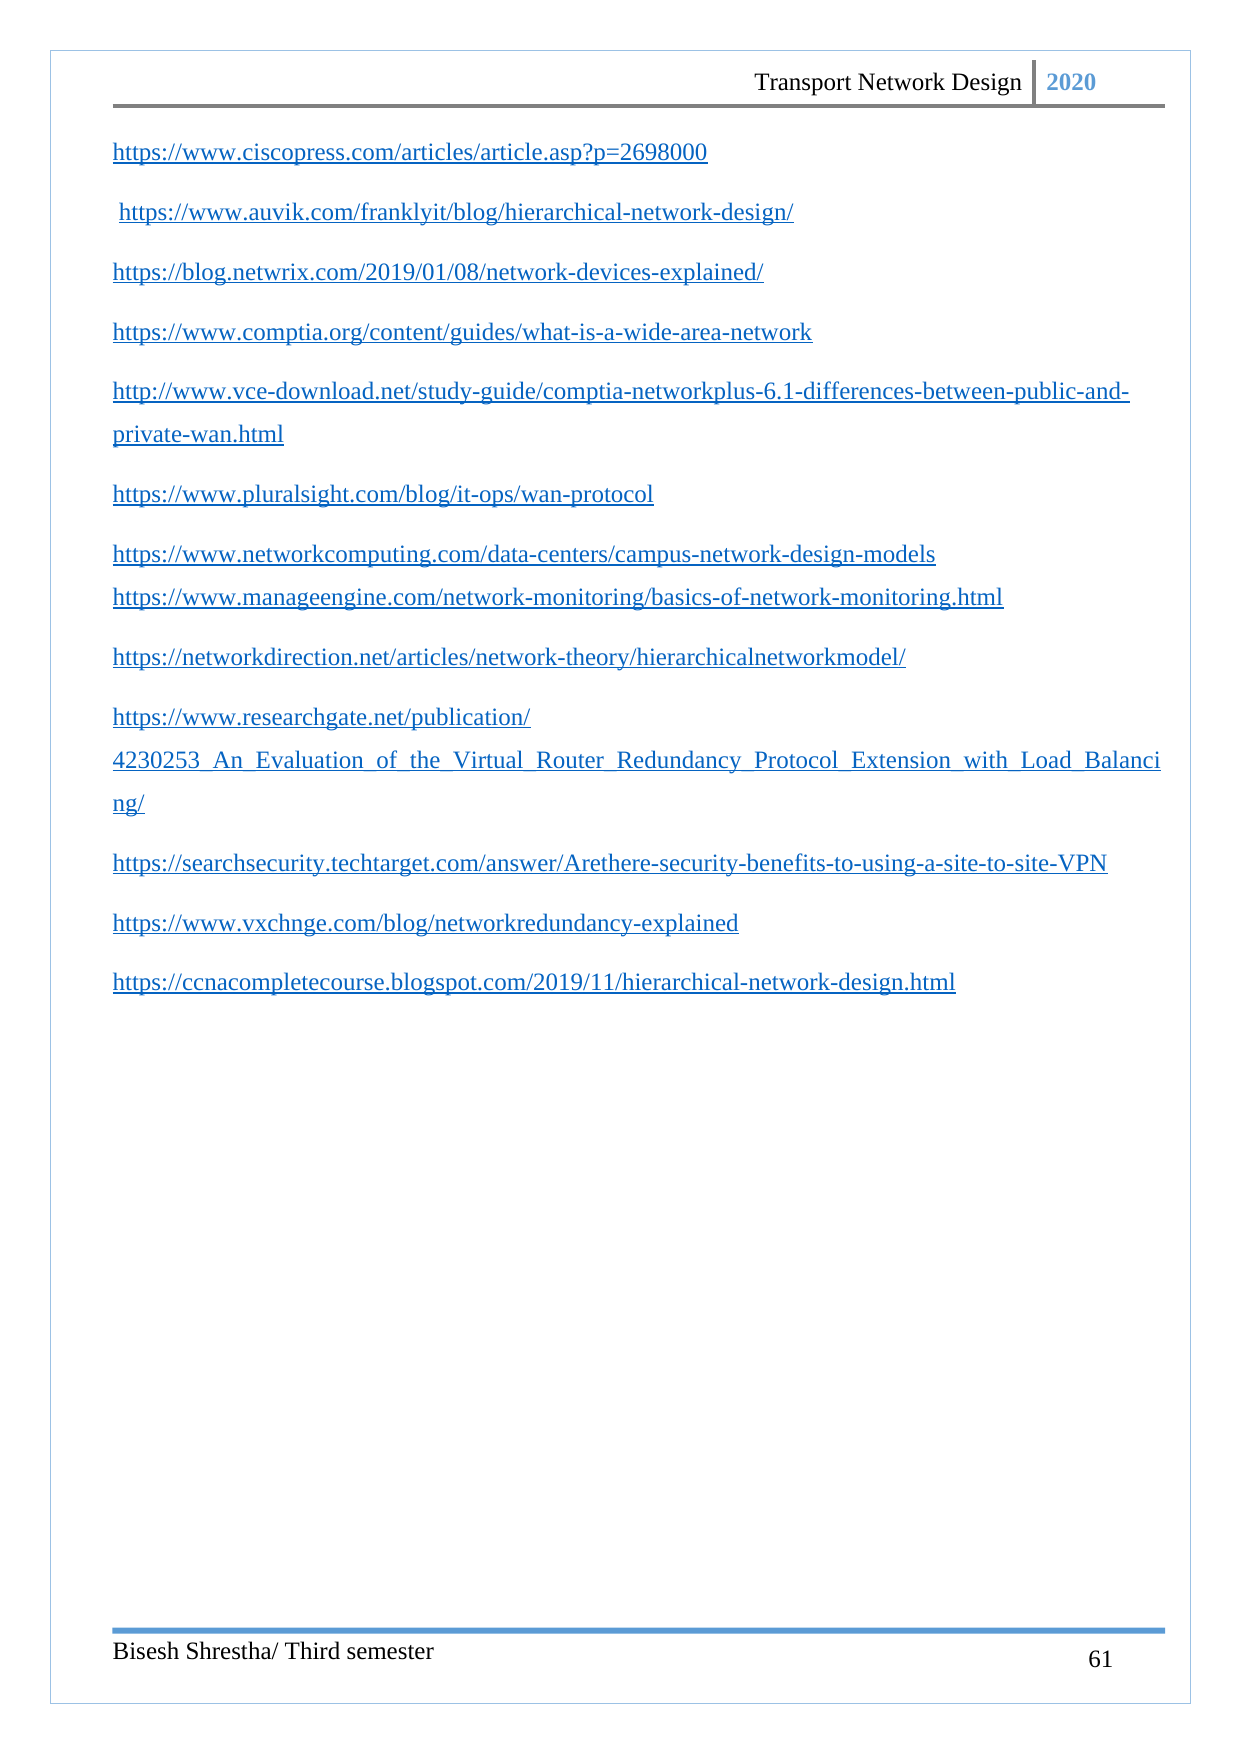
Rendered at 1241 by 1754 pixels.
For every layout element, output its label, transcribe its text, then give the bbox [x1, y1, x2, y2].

text https://networkdirection.net/articles/network-theory/hierarchicalnetworkmodel/ [112, 642, 1165, 671]
text https://www.auvik.com/franklyit/blog/hierarchical-network-design/ [112, 197, 1165, 226]
text https://www.comptia.org/content/guides/what-is-a-wide-area-network [112, 317, 1165, 345]
text https://ccnacompletecourse.blogspot.com/2019/11/hierarchical-network-design.html [112, 967, 1165, 996]
text https://searchsecurity.techtarget.com/answer/Arethere-security-benefits-to-using-a-site-to-site-VPN [112, 848, 1165, 877]
text https://blog.netwrix.com/2019/01/08/network-devices-explained/ [112, 257, 1165, 286]
text https://www.researchgate.net/publication/4230253_An_Evaluation_of_the_Virtual_Router_Redundancy_Protocol_Extension_with_Load_Balancing/ [112, 702, 1165, 817]
text https://www.pluralsight.com/blog/it-ops/wan-protocol [112, 479, 1165, 508]
text http://www.vce-download.net/study-guide/comptia-networkplus-6.1-differences-between-public-and-private-wan.html [112, 376, 1165, 448]
text https://www.ciscopress.com/articles/article.asp?p=2698000 [112, 137, 1165, 166]
text https://www.networkcomputing.com/data-centers/campus-network-design-models https://www.manageengine.com/network-monitoring/basics-of-network-monitoring.html [112, 539, 1165, 611]
text https://www.vxchnge.com/blog/networkredundancy-explained [112, 908, 1165, 936]
